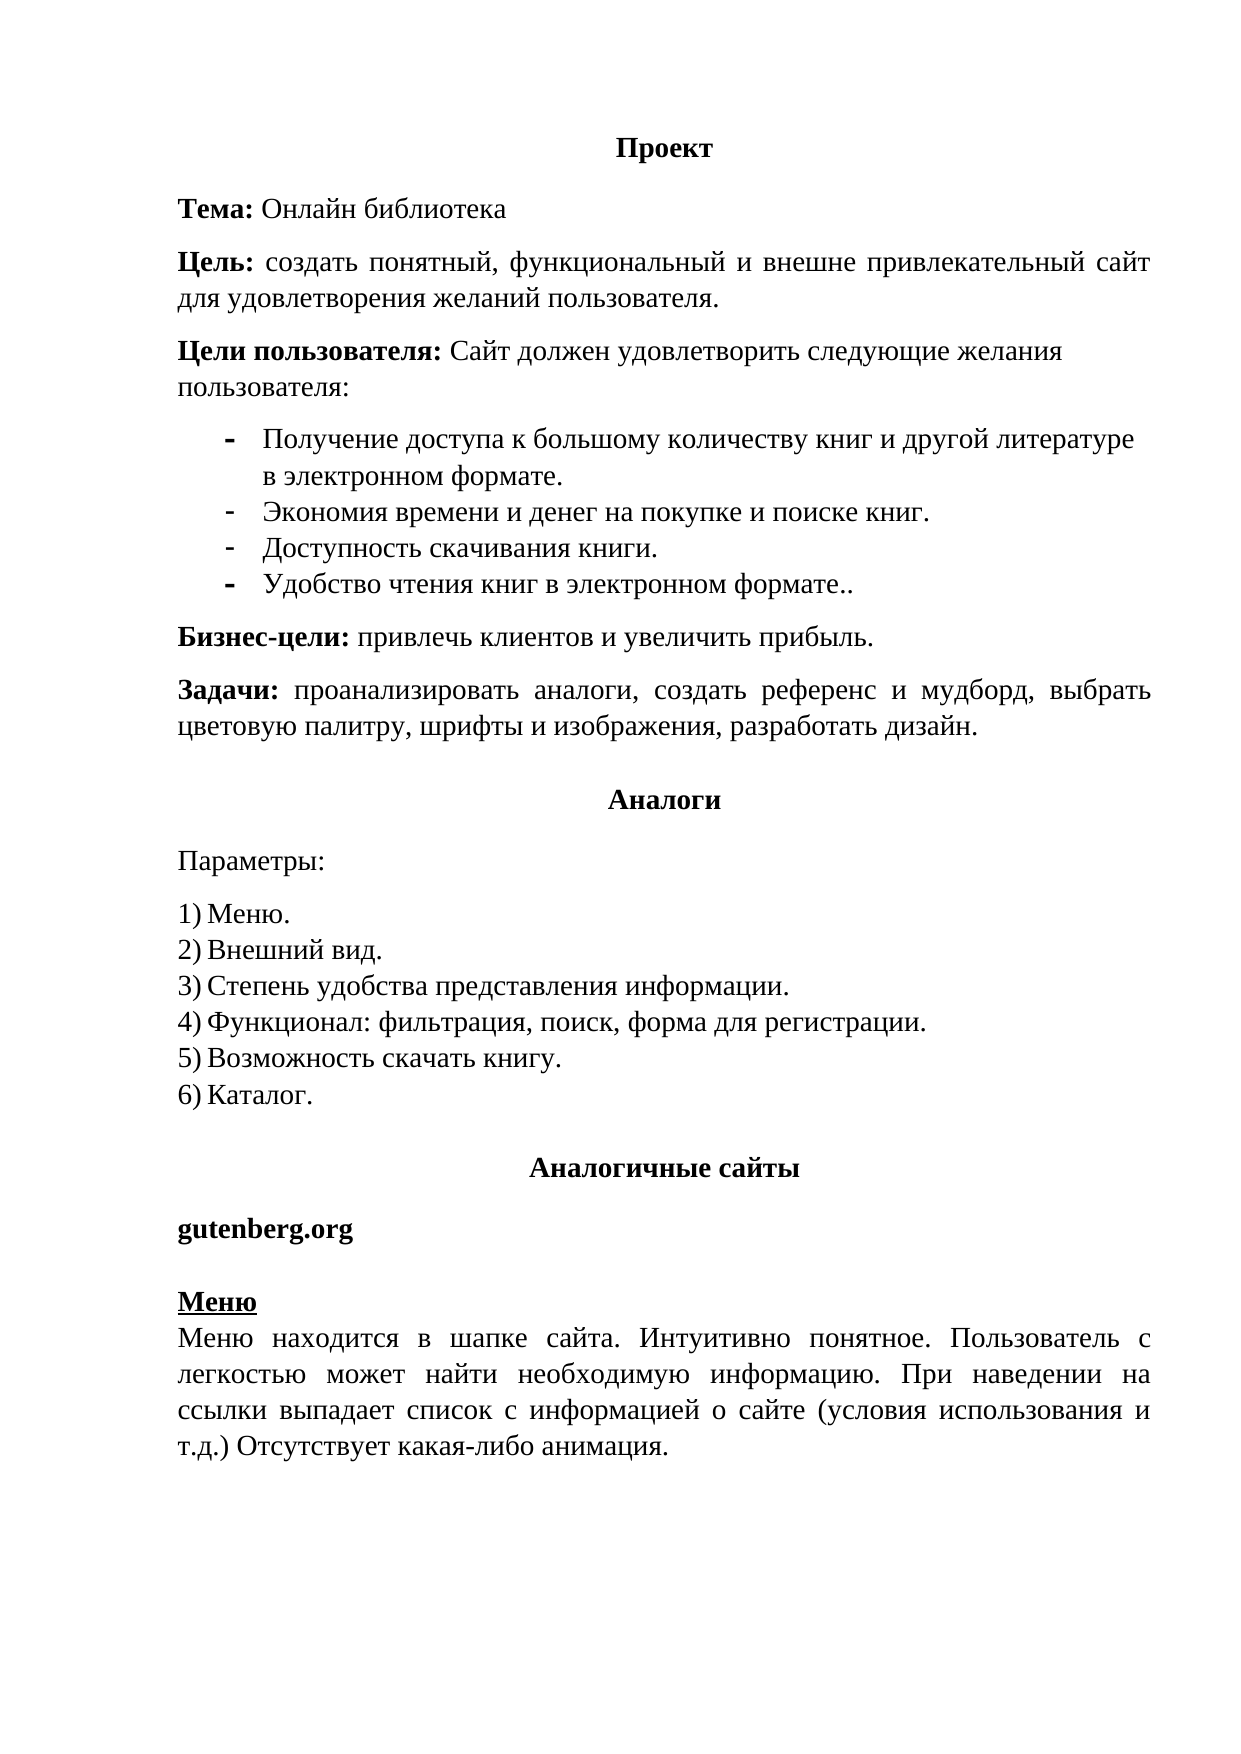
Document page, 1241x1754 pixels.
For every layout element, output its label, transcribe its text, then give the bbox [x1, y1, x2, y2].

list Каталог. [177, 1077, 1152, 1110]
list Получение доступа к большому количеству книг и другой литературе в электронном формате. [225, 422, 1152, 491]
text Тема: Онлайн библиотека [177, 191, 1152, 224]
text Аналогичные сайты [177, 1150, 1152, 1184]
text gutenberg.org [177, 1212, 1152, 1245]
list Удобство чтения книг в электронном формате.. [225, 567, 1152, 600]
list Возможность скачать книгу. [177, 1041, 1152, 1074]
text Меню находится в шапке сайта. Интуитивно понятное. Пользователь с легкостью может найти необходимую информацию. При наведении на ссылки выпадает список с информацией о сайте (условия использования и т.д.) Отсутствует какая-либо анимация. [177, 1320, 1152, 1462]
text Задачи: проанализировать аналоги, создать референс и мудборд, выбрать цветовую палитру, шрифты и изображения, разработать дизайн. [177, 672, 1152, 742]
list Внешний вид. [177, 932, 1152, 966]
text Цель: создать понятный, функциональный и внешне привлекательный сайт для удовлетворения желаний пользователя. [177, 244, 1152, 313]
list Экономия времени и денег на покупке и поиске книг. [225, 494, 1152, 528]
text Меню [177, 1284, 1152, 1317]
text Проект [177, 130, 1152, 163]
list Меню. [177, 896, 1152, 929]
list Доступность скачивания книги. [225, 530, 1152, 564]
text Аналоги [177, 782, 1152, 816]
text Цели пользователя: Сайт должен удовлетворить следующие желания пользователя: [177, 333, 1152, 402]
text Бизнес-цели: привлечь клиентов и увеличить прибыль. [177, 619, 1152, 653]
list Степень удобства представления информации. [177, 968, 1152, 1002]
list Функционал: фильтрация, поиск, форма для регистрации. [177, 1004, 1152, 1038]
text Параметры: [177, 843, 1152, 877]
